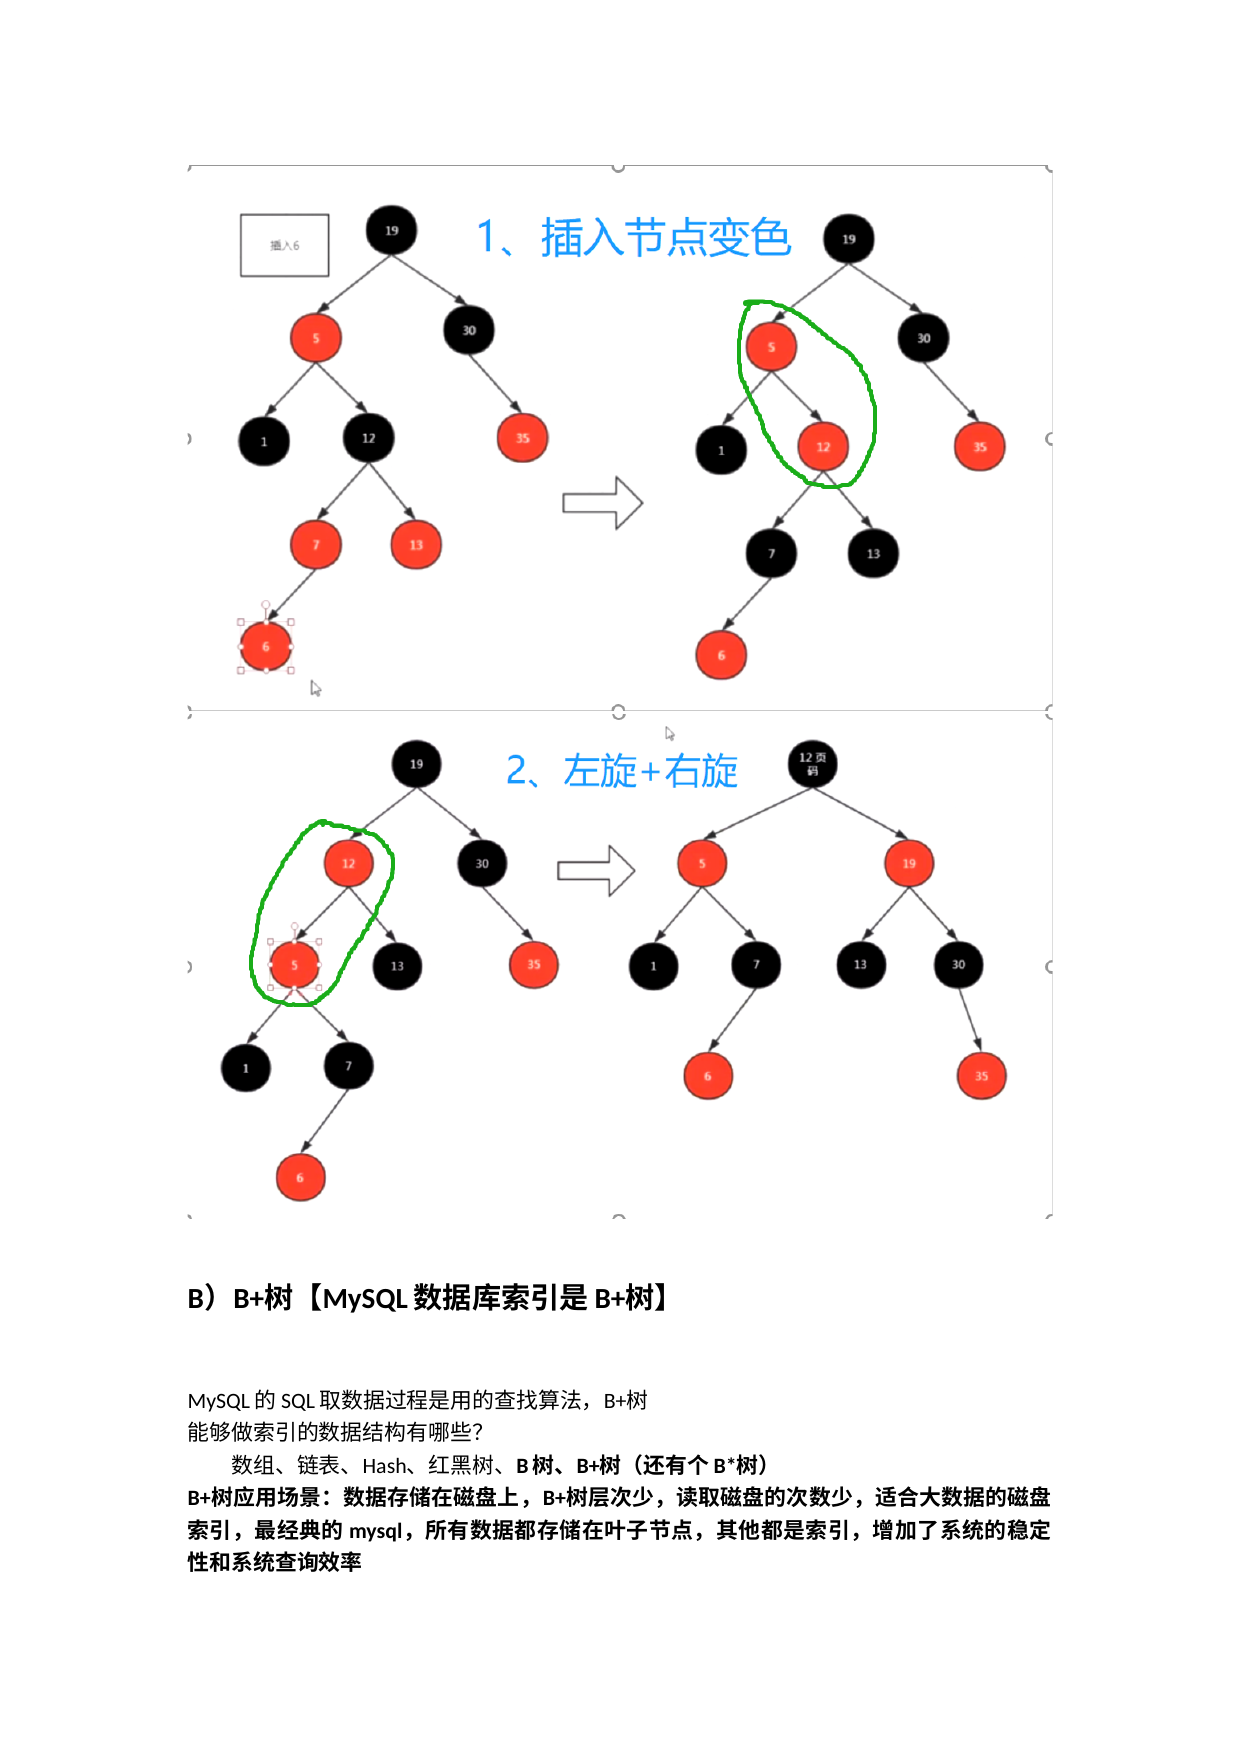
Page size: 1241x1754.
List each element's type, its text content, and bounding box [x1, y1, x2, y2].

text 能够做索引的数据结构有哪些？ [187, 1415, 1053, 1447]
text 数组、链表、Hash、红黑树、B树、B+树（还有个B*树） [187, 1447, 1053, 1480]
picture [187, 714, 1053, 1219]
text B+树应用场景：数据存储在磁盘上，B+树层次少，读取磁盘的次数少，适合大数据的磁盘索引，最经典的mysql，所有数据都存储在叶子节点，其他都是索引，增加了系统的稳定性和系统查询效率 [187, 1480, 1053, 1577]
subtitle B）B+树【MySQL数据库索引是B+树】 [187, 1264, 1053, 1329]
text MySQL的SQL取数据过程是用的查找算法，B+树 [187, 1382, 1053, 1415]
picture [187, 165, 1053, 711]
